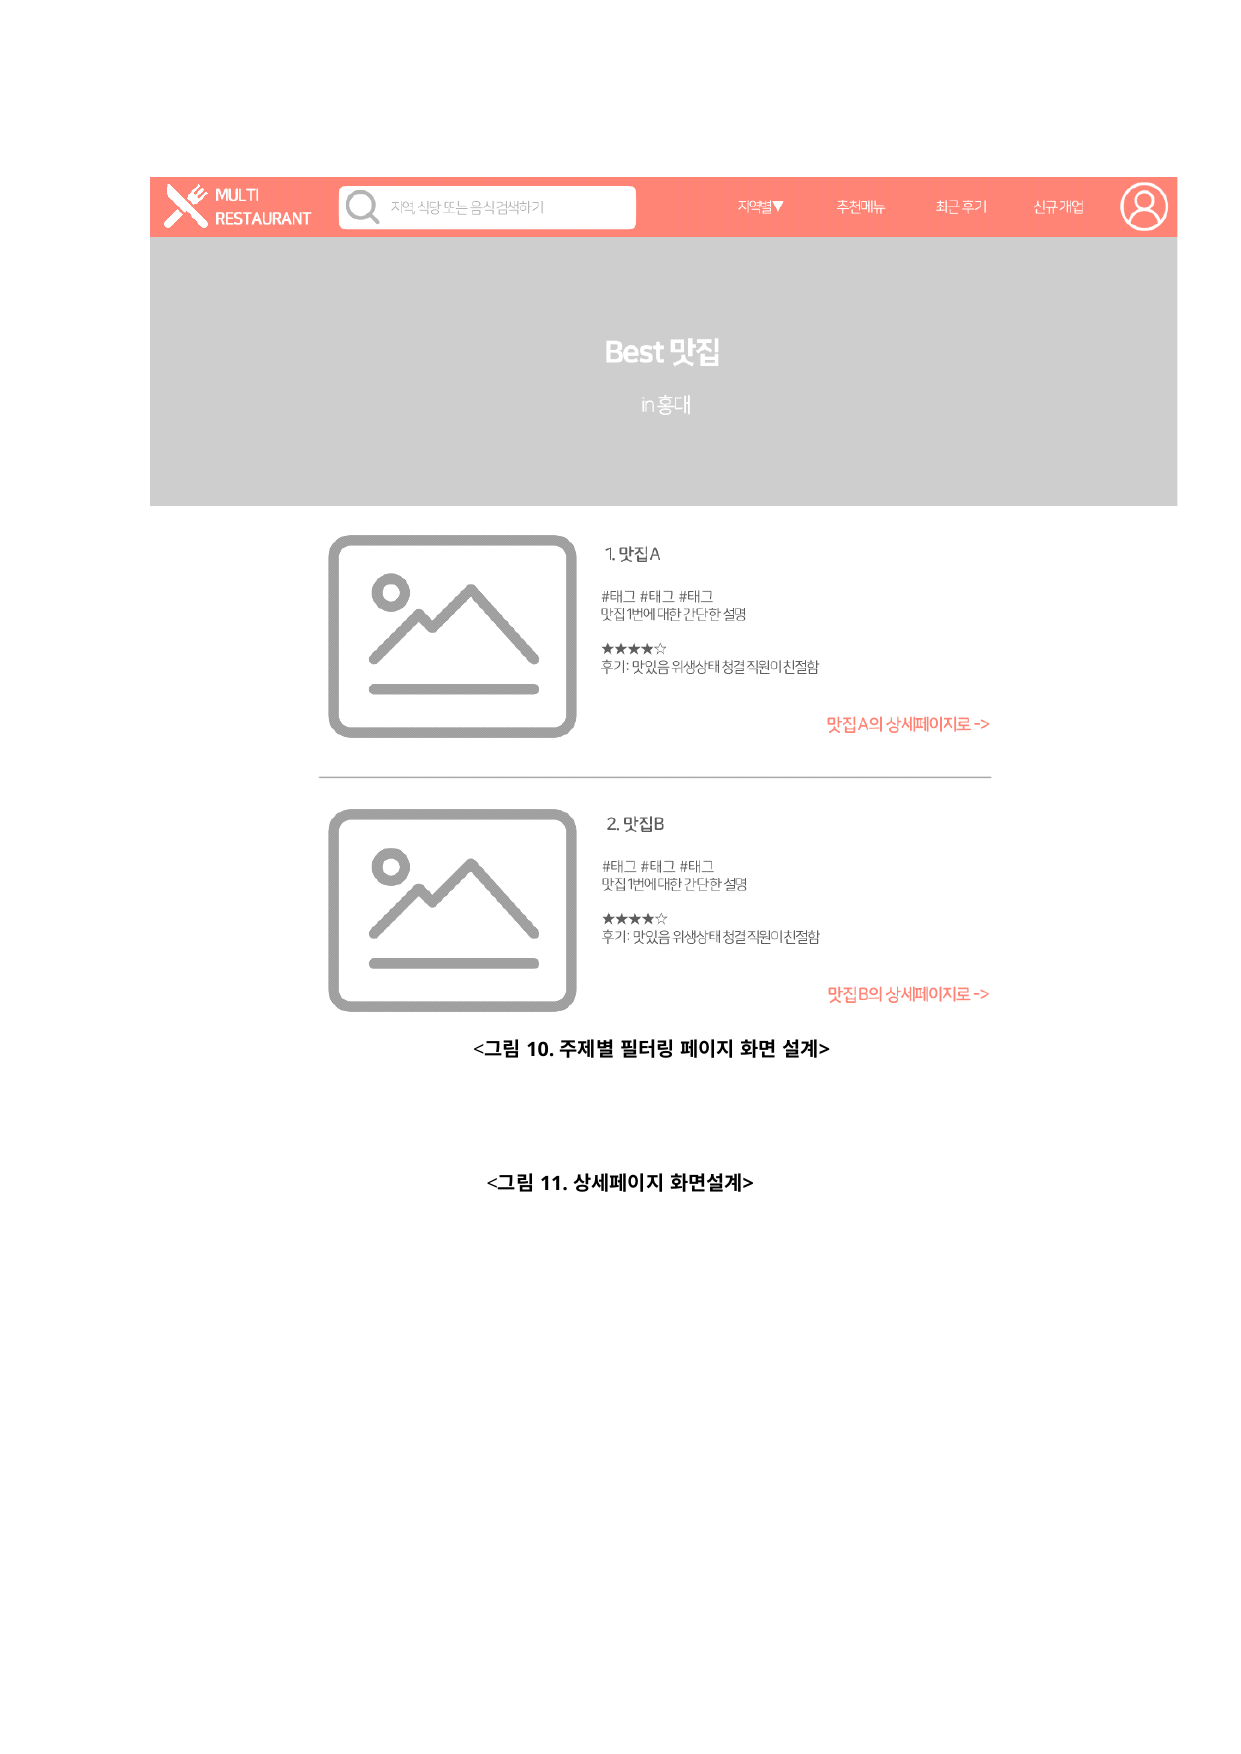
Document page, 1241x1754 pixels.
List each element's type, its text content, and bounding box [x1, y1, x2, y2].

text <그림 10. 주제별 필터링 페이지 화면 설계> [150, 1034, 1090, 1062]
text <그림 11. 상세페이지 화면설계> [150, 1167, 1090, 1196]
picture [150, 177, 1178, 1034]
